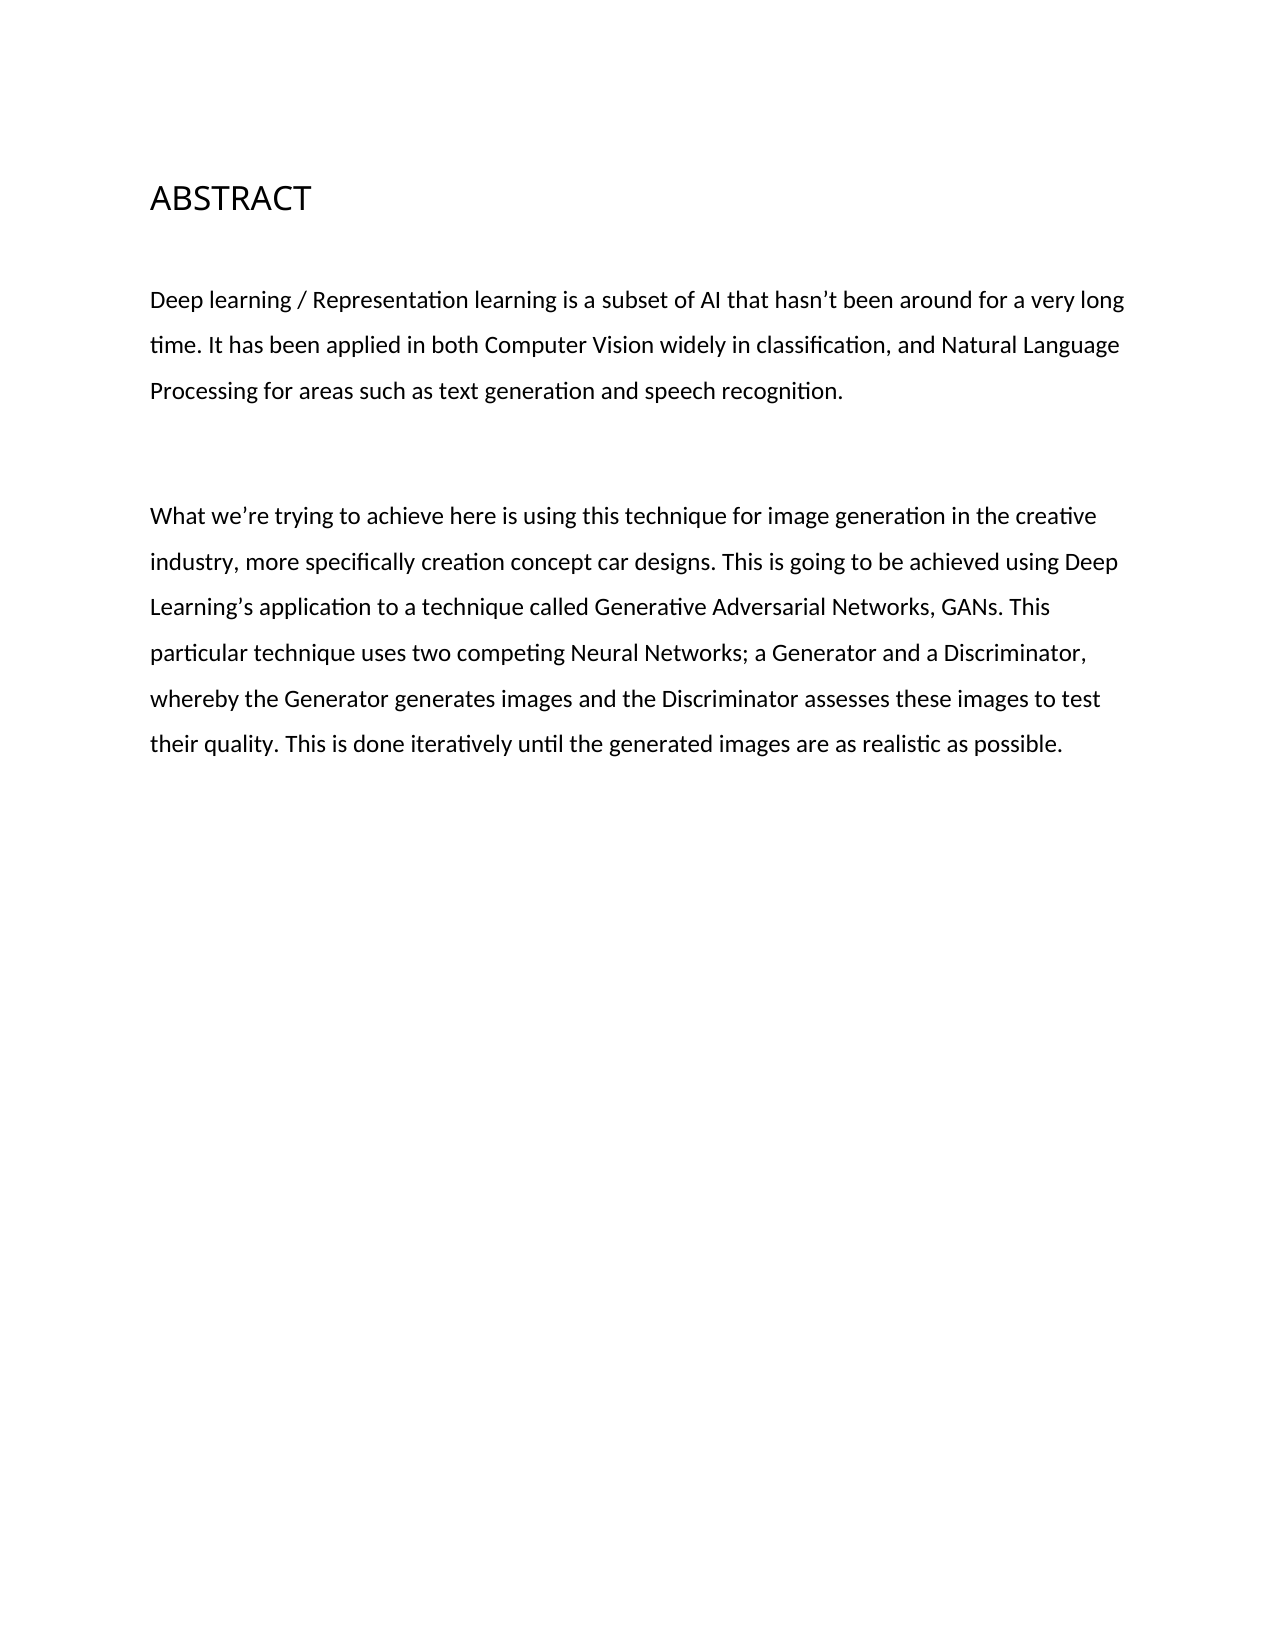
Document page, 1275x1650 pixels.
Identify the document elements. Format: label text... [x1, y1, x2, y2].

subtitle ABSTRACT [150, 175, 1125, 220]
text Deep learning / Representation learning is a subset of AI that hasn’t been around for a very long time. It has been applied in both Computer Vision widely in classification, and Natural Language Processing for areas such as text generation and speech recognition. [150, 284, 1125, 406]
text What we’re trying to achieve here is using this technique for image generation in the creative industry, more specifically creation concept car designs. This is going to be achieved using Deep Learning’s application to a technique called Generative Adversarial Networks, GANs. This particular technique uses two competing Neural Networks; a Generator and a Discriminator, whereby the Generator generates images and the Discriminator assesses these images to test their quality. This is done iteratively until the generated images are as realistic as possible. [150, 500, 1125, 759]
